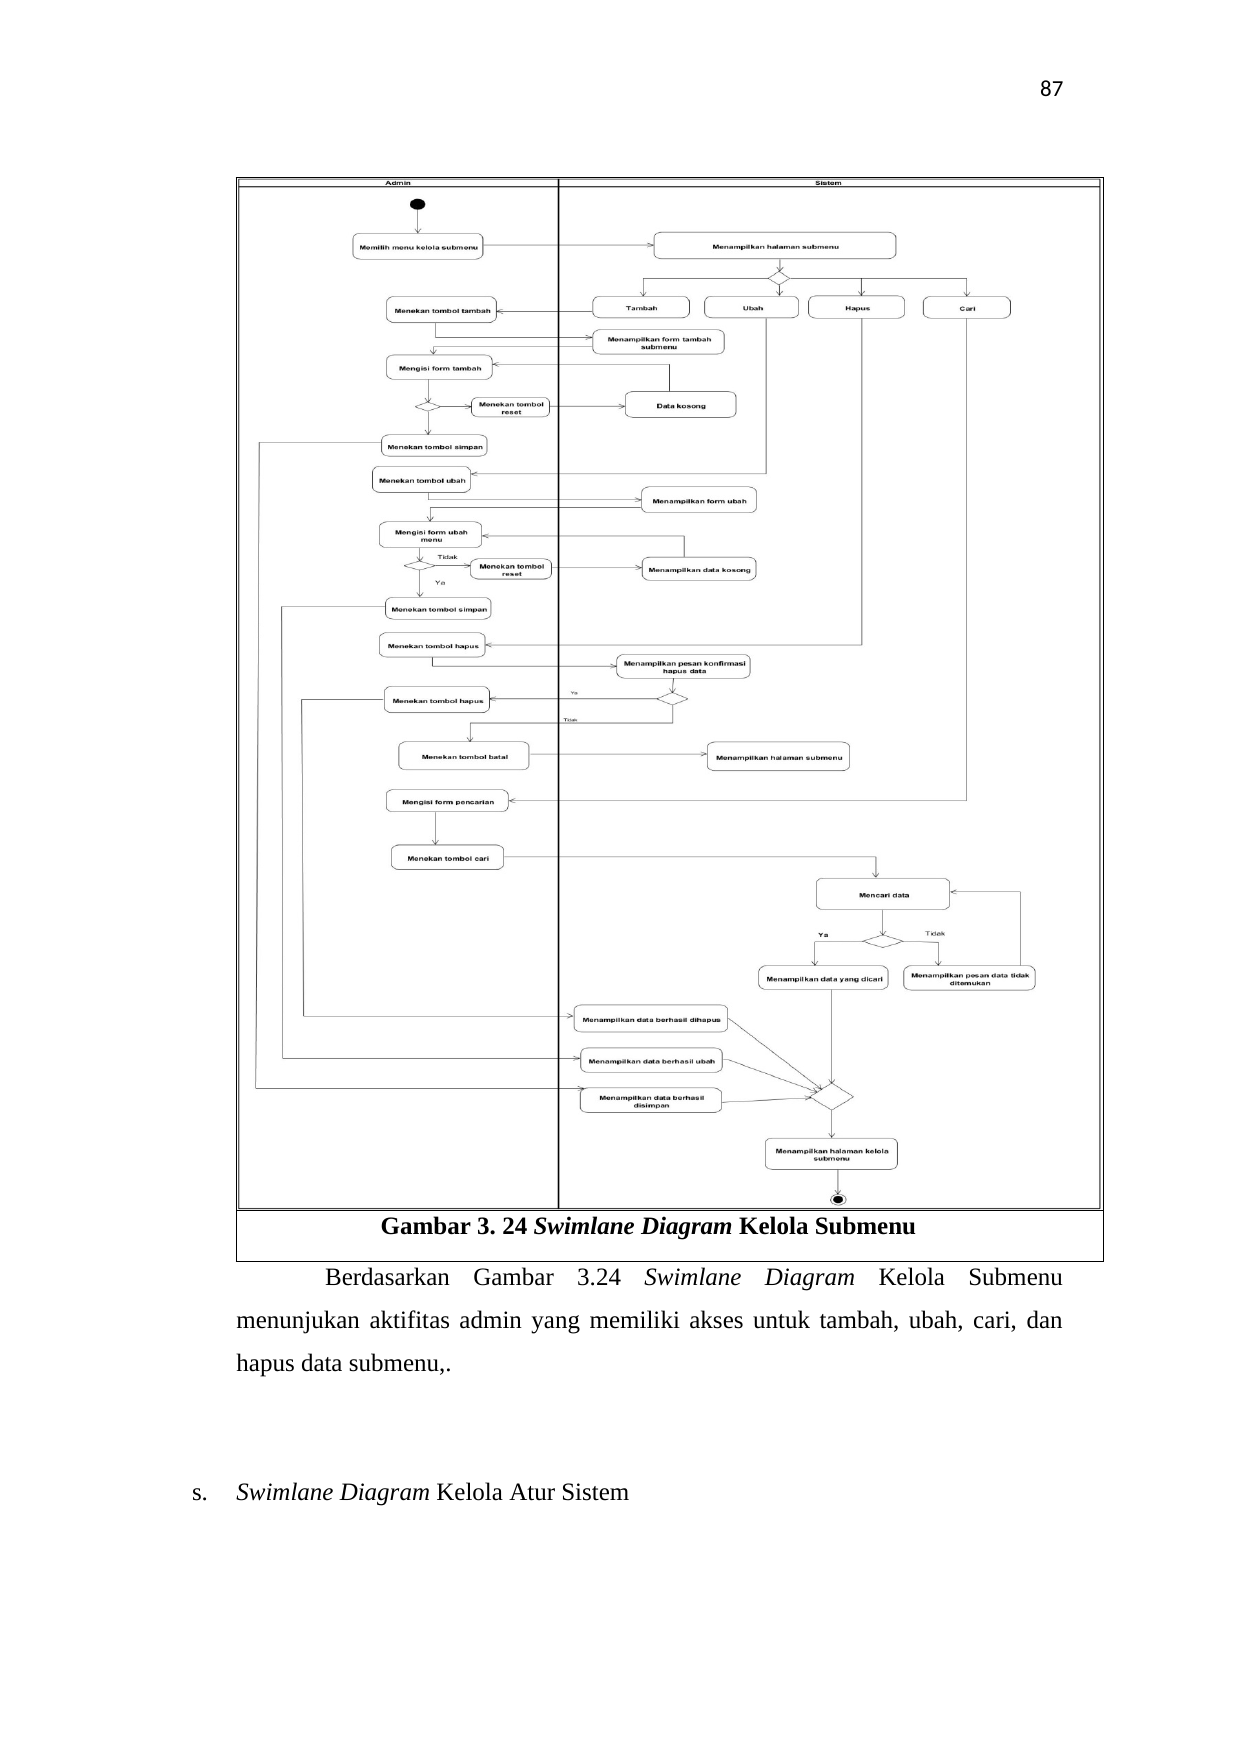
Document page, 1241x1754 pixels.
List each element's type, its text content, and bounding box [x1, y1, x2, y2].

list Swimlane Diagram Kelola Atur Sistem [192, 1477, 1063, 1506]
table_cell Gambar 3. 24 Swimlane Diagram Kelola Submenu [237, 1211, 1103, 1261]
text Berdasarkan Gambar 3.24 Swimlane Diagram Kelola Submenu menunjukan aktifitas admin yang memiliki akses untuk tambah, ubah, cari, dan hapus data submenu,. [236, 1262, 1063, 1377]
table_header [237, 178, 1103, 1210]
